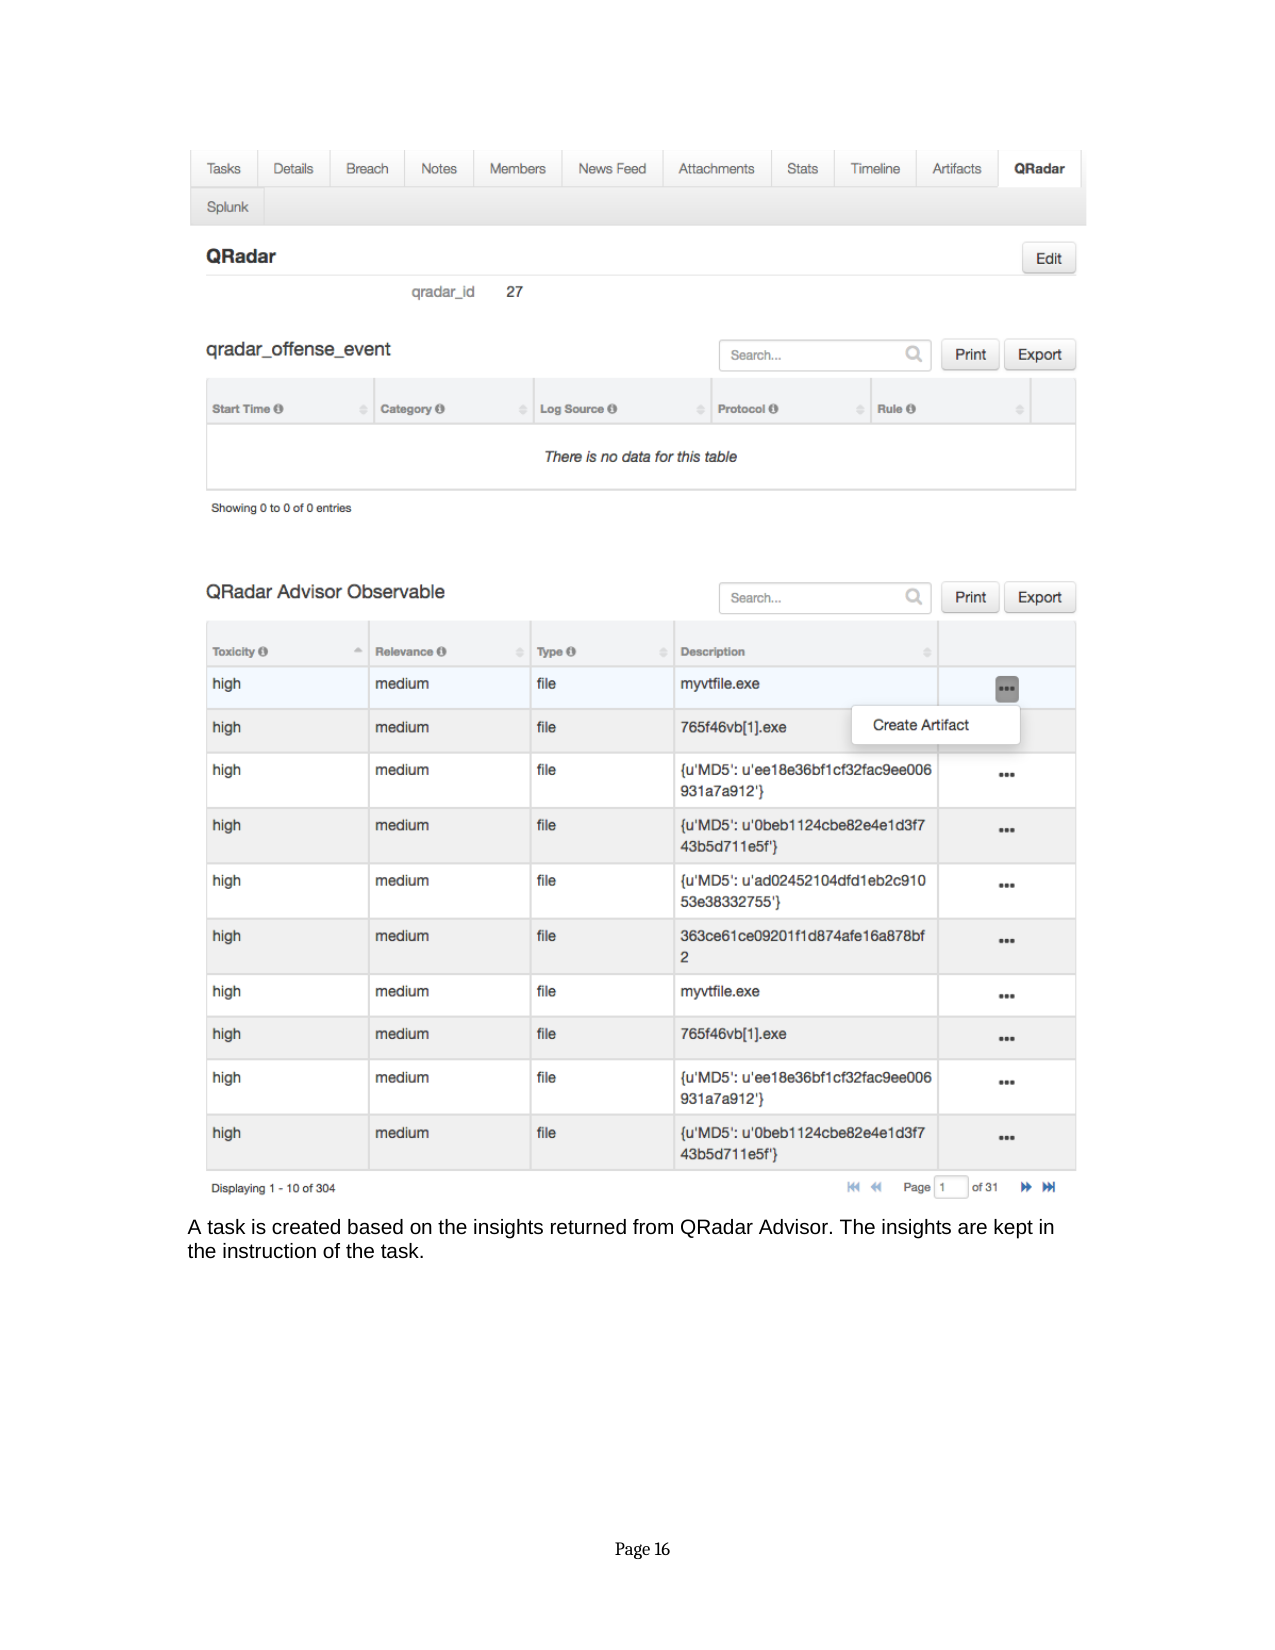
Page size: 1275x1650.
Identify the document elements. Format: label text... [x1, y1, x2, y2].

picture [187, 150, 1087, 1203]
text A task is created based on the insights returned from QRadar Advisor. The insights are kept in the instruction of the task. [187, 1215, 1087, 1263]
